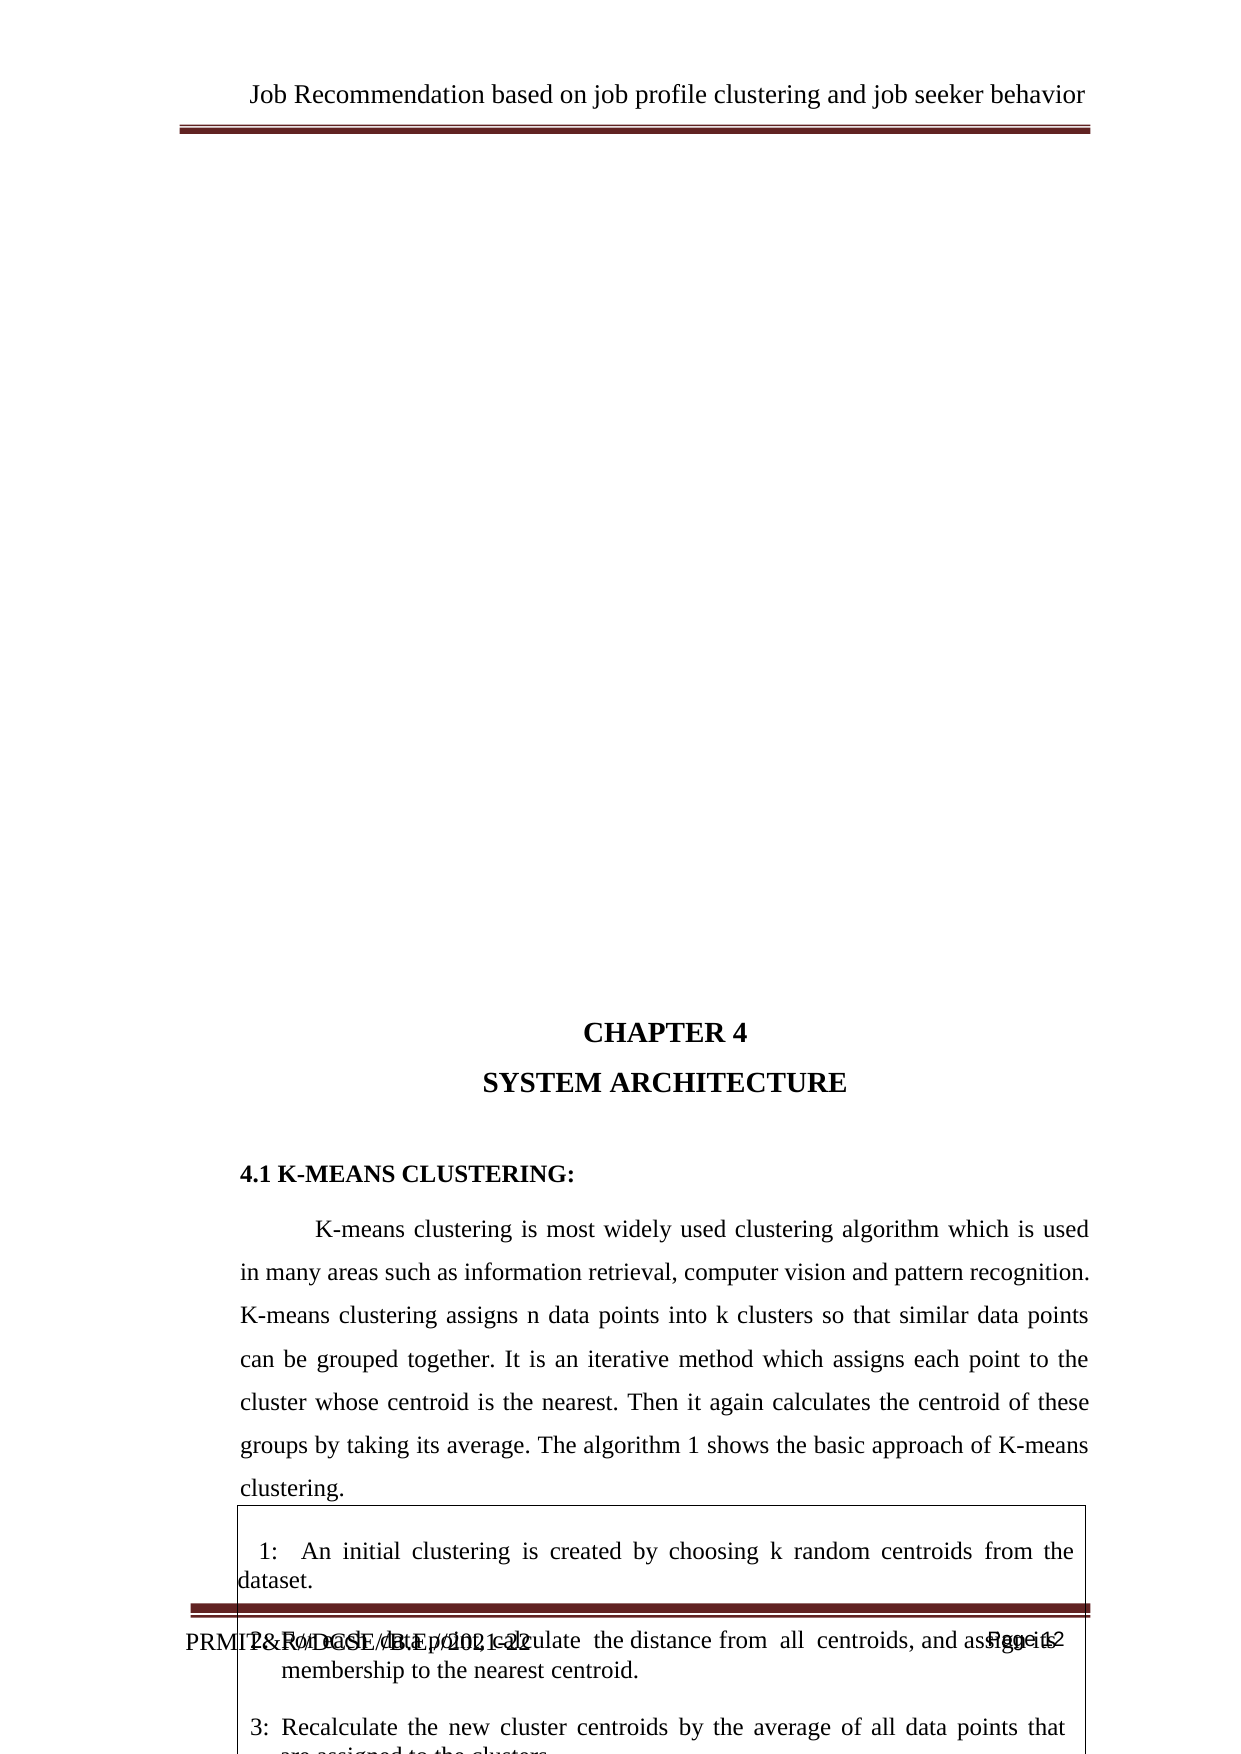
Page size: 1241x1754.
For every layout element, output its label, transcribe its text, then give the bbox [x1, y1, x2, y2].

text K-means clustering is most widely used clustering algorithm which is used in many areas such as information retrieval, computer vision and pattern recognition. K-means clustering assigns n data points into k clusters so that similar data points can be grouped together. It is an iterative method which assigns each point to the cluster whose centroid is the nearest. Then it again calculates the centroid of these groups by taking its average. The algorithm 1 shows the basic approach of K-means clustering. [240, 1214, 1090, 1502]
text CHAPTER 4 [240, 1015, 1090, 1048]
text 4.1 K-MEANS CLUSTERING: [240, 1159, 1090, 1187]
text SYSTEM ARCHITECTURE [240, 1065, 1090, 1099]
